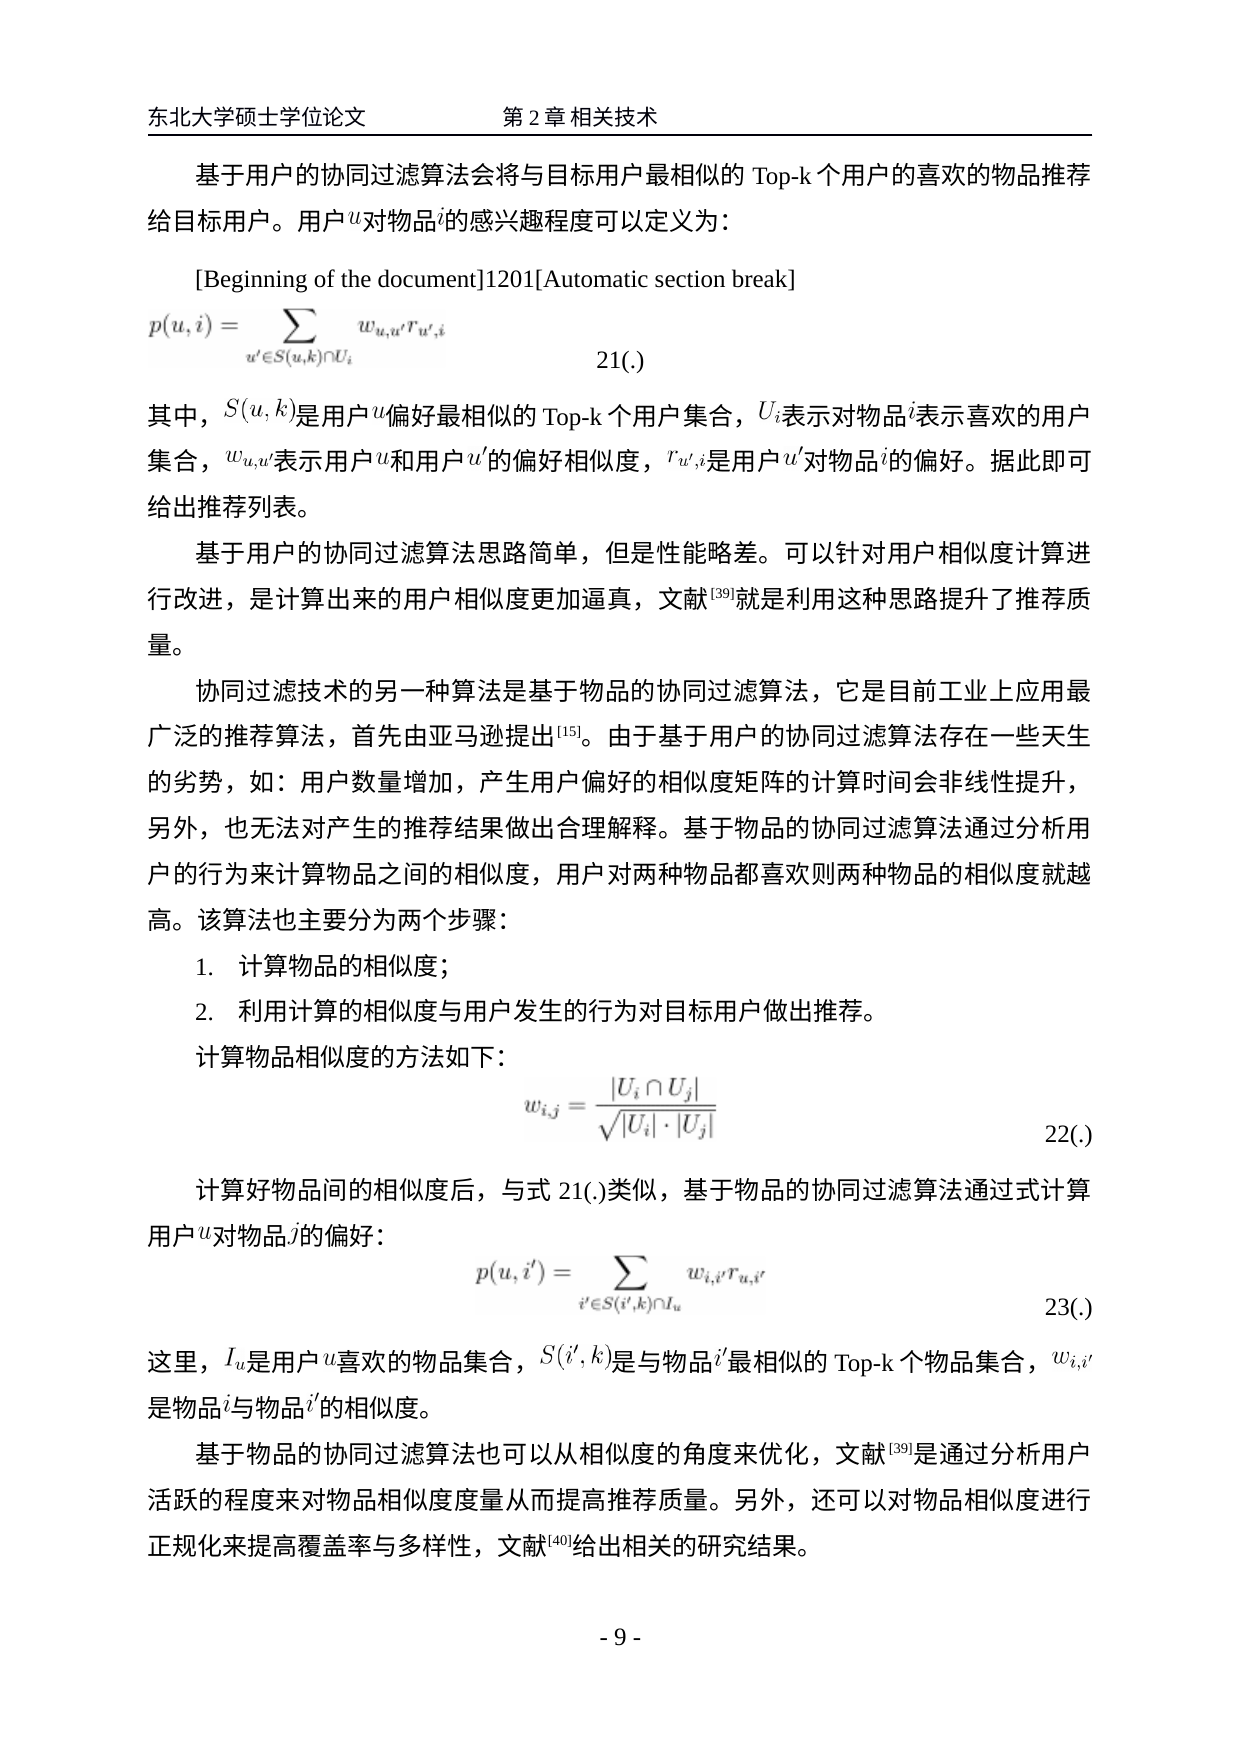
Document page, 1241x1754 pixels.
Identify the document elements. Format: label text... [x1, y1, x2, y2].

list 利用计算的相似度与用户发生的行为对目标用户做出推荐。 [195, 984, 1092, 1030]
text 计算物品相似度的方法如下： [148, 1030, 1092, 1076]
text 基于物品的协同过滤算法也可以从相似度的角度来优化，文献[39]是通过分析用户活跃的程度来对物品相似度度量从而提高推荐质量。另外，还可以对物品相似度进行正规化来提高覆盖率与多样性，文献[40]给出相关的研究结果。 [148, 1427, 1092, 1564]
list 计算物品的相似度； [195, 938, 1092, 984]
text 协同过滤技术的另一种算法是基于物品的协同过滤算法，它是目前工业上应用最广泛的推荐算法，首先由亚马逊提出[15]。由于基于用户的协同过滤算法存在一些天生的劣势，如：用户数量增加，产生用户偏好的相似度矩阵的计算时间会非线性提升，另外，也无法对产生的推荐结果做出合理解释。基于物品的协同过滤算法通过分析用户的行为来计算物品之间的相似度，用户对两种物品都喜欢则两种物品的相似度就越高。该算法也主要分为两个步骤： [148, 663, 1092, 938]
text 基于用户的协同过滤算法思路简单，但是性能略差。可以针对用户相似度计算进行改进，是计算出来的用户相似度更加逼真，文献[39]就是利用这种思路提升了推荐质量。 [148, 526, 1092, 663]
text 这里，是用户喜欢的物品集合，是与物品最相似的Top-k个物品集合，是物品与物品的相似度。 [148, 1335, 1092, 1427]
text 基于用户的协同过滤算法会将与目标用户最相似的Top-k个用户的喜欢的物品推荐给目标用户。用户对物品的感兴趣程度可以定义为： [148, 148, 1092, 239]
text 其中，是用户偏好最相似的Top-k个用户集合，表示对物品表示喜欢的用户集合，表示用户和用户的偏好相似度，是用户对物品的偏好。据此即可给出推荐列表。 [148, 388, 1092, 526]
